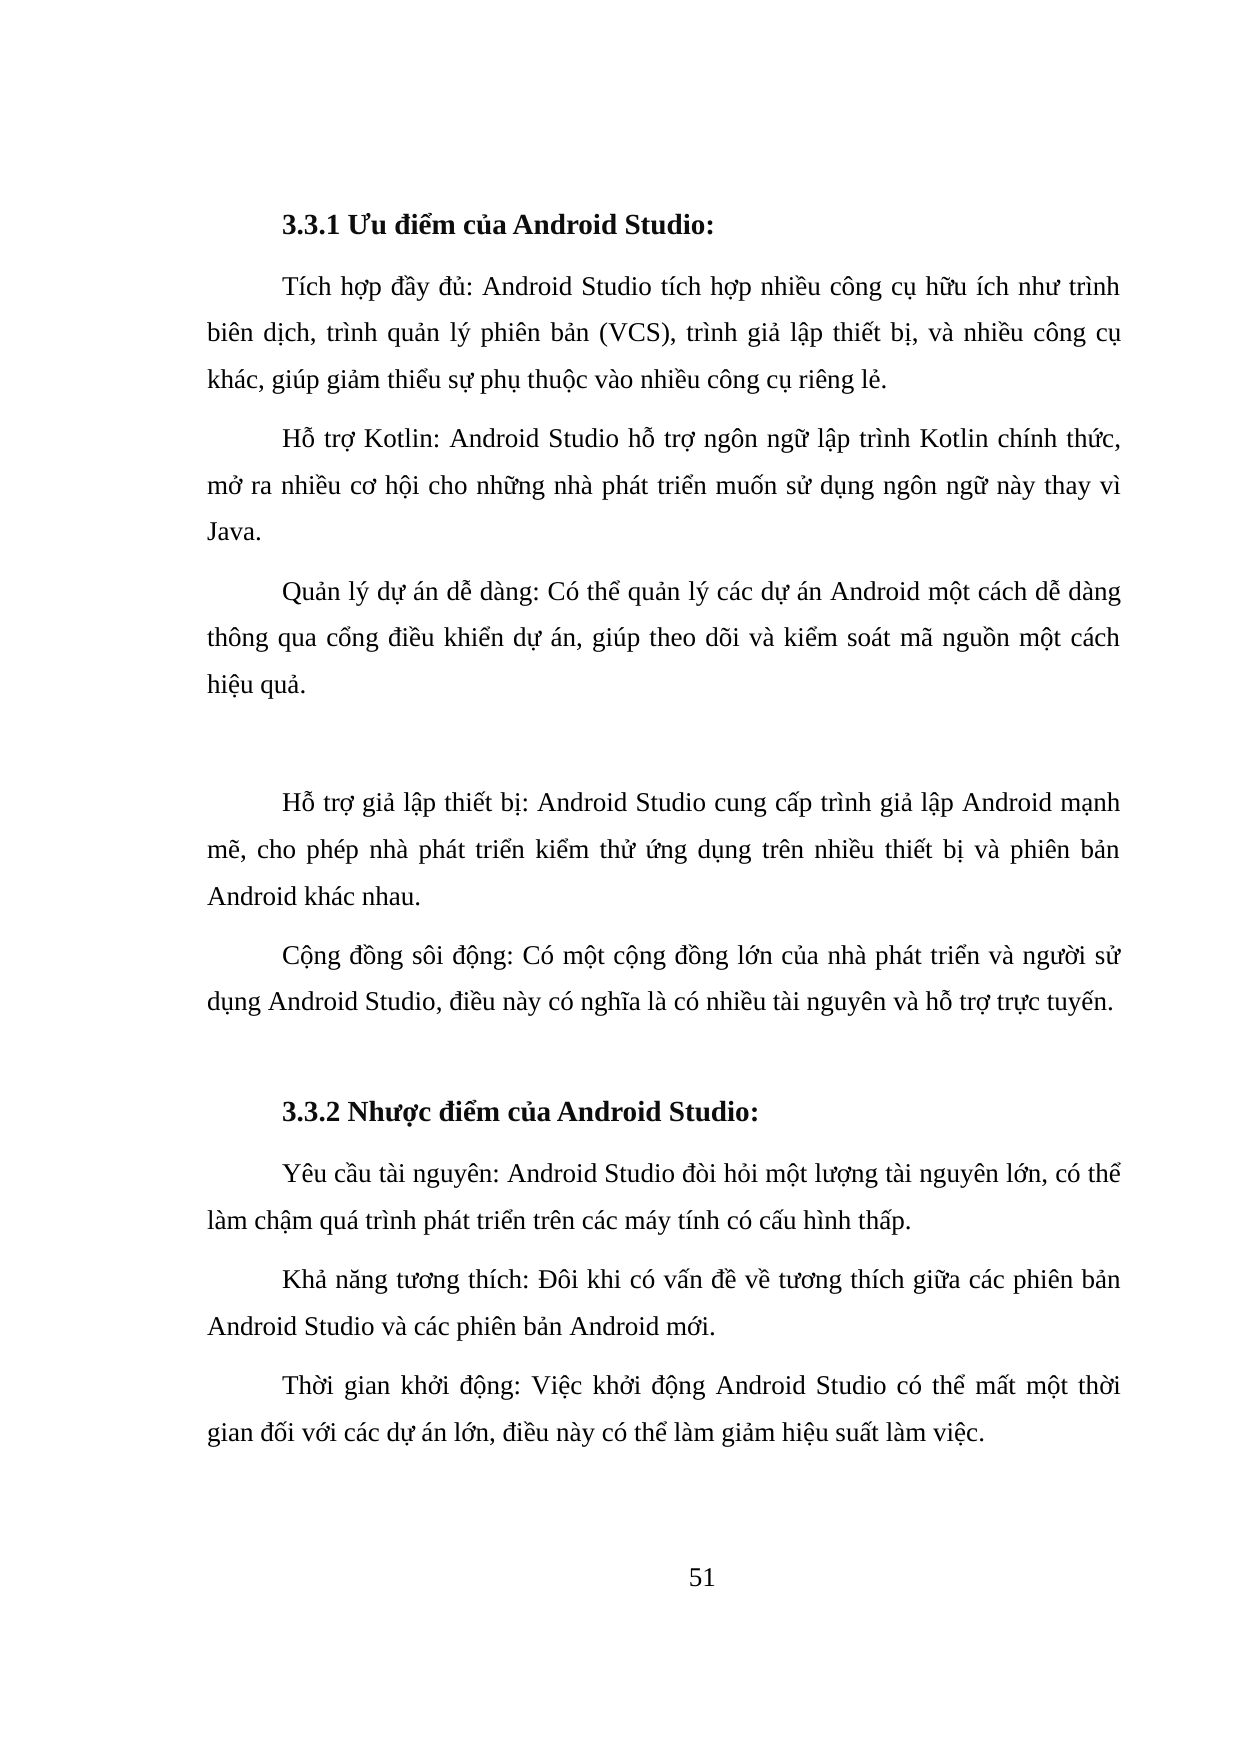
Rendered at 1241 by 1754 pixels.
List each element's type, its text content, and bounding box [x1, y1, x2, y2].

text Thời gian khởi động: Việc khởi động Android Studio có thể mất một thời gian đối với các dự án lớn, điều này có thể làm giảm hiệu suất làm việc. [207, 1369, 1122, 1447]
text Cộng đồng sôi động: Có một cộng đồng lớn của nhà phát triển và người sử dụng Android Studio, điều này có nghĩa là có nhiều tài nguyên và hỗ trợ trực tuyến. [207, 939, 1122, 1017]
subtitle 3.3.2 Nhược điểm của Android Studio: [207, 1094, 1122, 1128]
text Hỗ trợ giả lập thiết bị: Android Studio cung cấp trình giả lập Android mạnh mẽ, cho phép nhà phát triển kiểm thử ứng dụng trên nhiều thiết bị và phiên bản Android khác nhau. [207, 786, 1122, 911]
text Tích hợp đầy đủ: Android Studio tích hợp nhiều công cụ hữu ích như trình biên dịch, trình quản lý phiên bản (VCS), trình giả lập thiết bị, và nhiều công cụ khác, giúp giảm thiểu sự phụ thuộc vào nhiều công cụ riêng lẻ. [207, 269, 1122, 394]
text Yêu cầu tài nguyên: Android Studio đòi hỏi một lượng tài nguyên lớn, có thể làm chậm quá trình phát triển trên các máy tính có cấu hình thấp. [207, 1157, 1122, 1235]
text Quản lý dự án dễ dàng: Có thể quản lý các dự án Android một cách dễ dàng thông qua cổng điều khiển dự án, giúp theo dõi và kiểm soát mã nguồn một cách hiệu quả. [207, 574, 1122, 699]
text Hỗ trợ Kotlin: Android Studio hỗ trợ ngôn ngữ lập trình Kotlin chính thức, mở ra nhiều cơ hội cho những nhà phát triển muốn sử dụng ngôn ngữ này thay vì Java. [207, 422, 1122, 547]
subtitle 3.3.1 Ưu điểm của Android Studio: [207, 207, 1122, 240]
text Khả năng tương thích: Đôi khi có vấn đề về tương thích giữa các phiên bản Android Studio và các phiên bản Android mới. [207, 1263, 1122, 1341]
